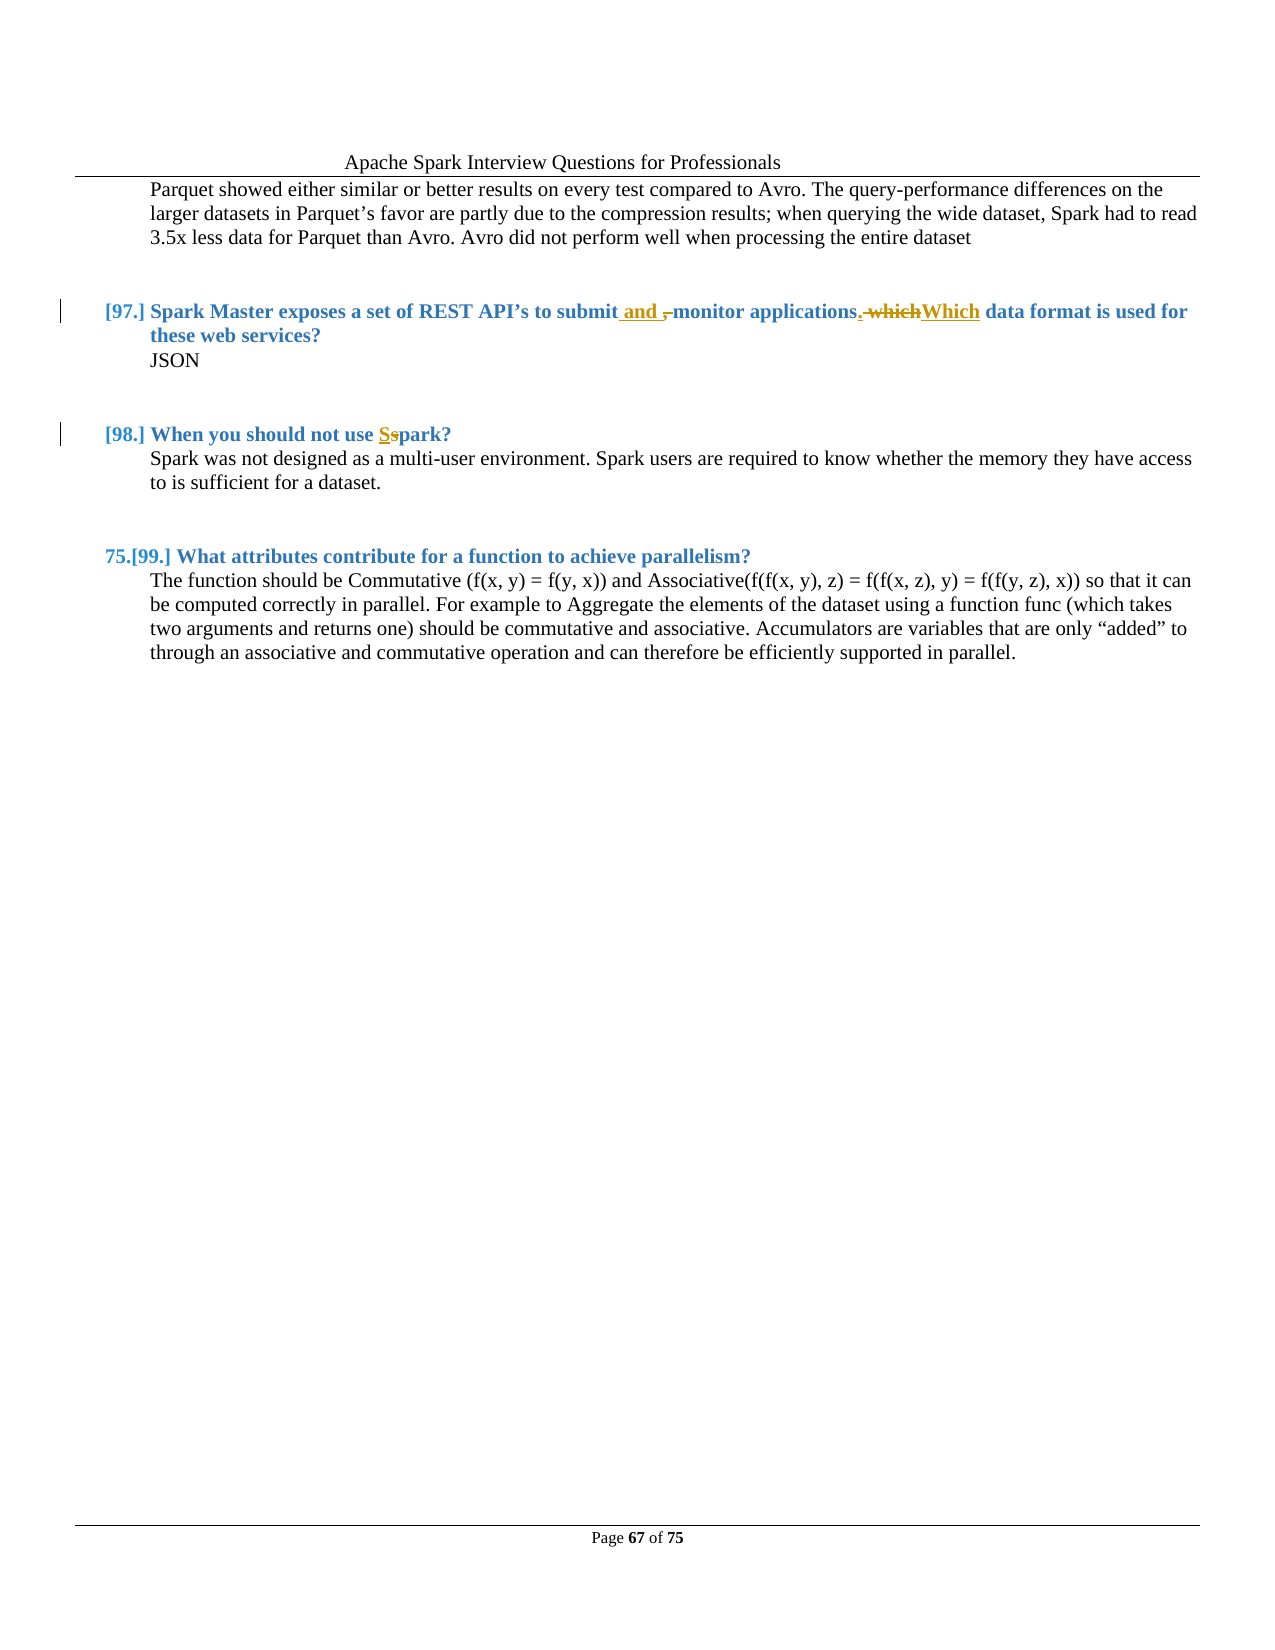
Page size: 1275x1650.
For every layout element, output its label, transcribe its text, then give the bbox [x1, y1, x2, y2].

text Parquet showed either similar or better results on every test compared to Avro. The query-performance differences on the larger datasets in Parquet’s favor are partly due to the compression results; when querying the wide dataset, Spark had to read 3.5x less data for Parquet than Avro. Avro did not perform well when processing the entire dataset [150, 177, 1200, 249]
text Spark was not designed as a multi-user environment. Spark users are required to know whether the memory they have access to is sufficient for a dataset. [150, 446, 1200, 494]
subtitle What attributes contribute for a function to achieve parallelism? [105, 544, 1200, 568]
subtitle Spark Master exposes a set of REST API’s to submitmonitor applications data format is used for these web services? [105, 299, 1200, 347]
text JSON [150, 347, 1200, 372]
text The function should be Commutative (f(x, y) = f(y, x)) and Associative(f(f(x, y), z) = f(f(x, z), y) = f(f(y, z), x)) so that it can be computed correctly in parallel. For example to Aggregate the elements of the dataset using a function func (which takes two arguments and returns one) should be commutative and associative. Accumulators are variables that are only “added” to through an associative and commutative operation and can therefore be efficiently supported in parallel. [150, 568, 1200, 664]
subtitle When you should not use park? [105, 422, 1200, 446]
